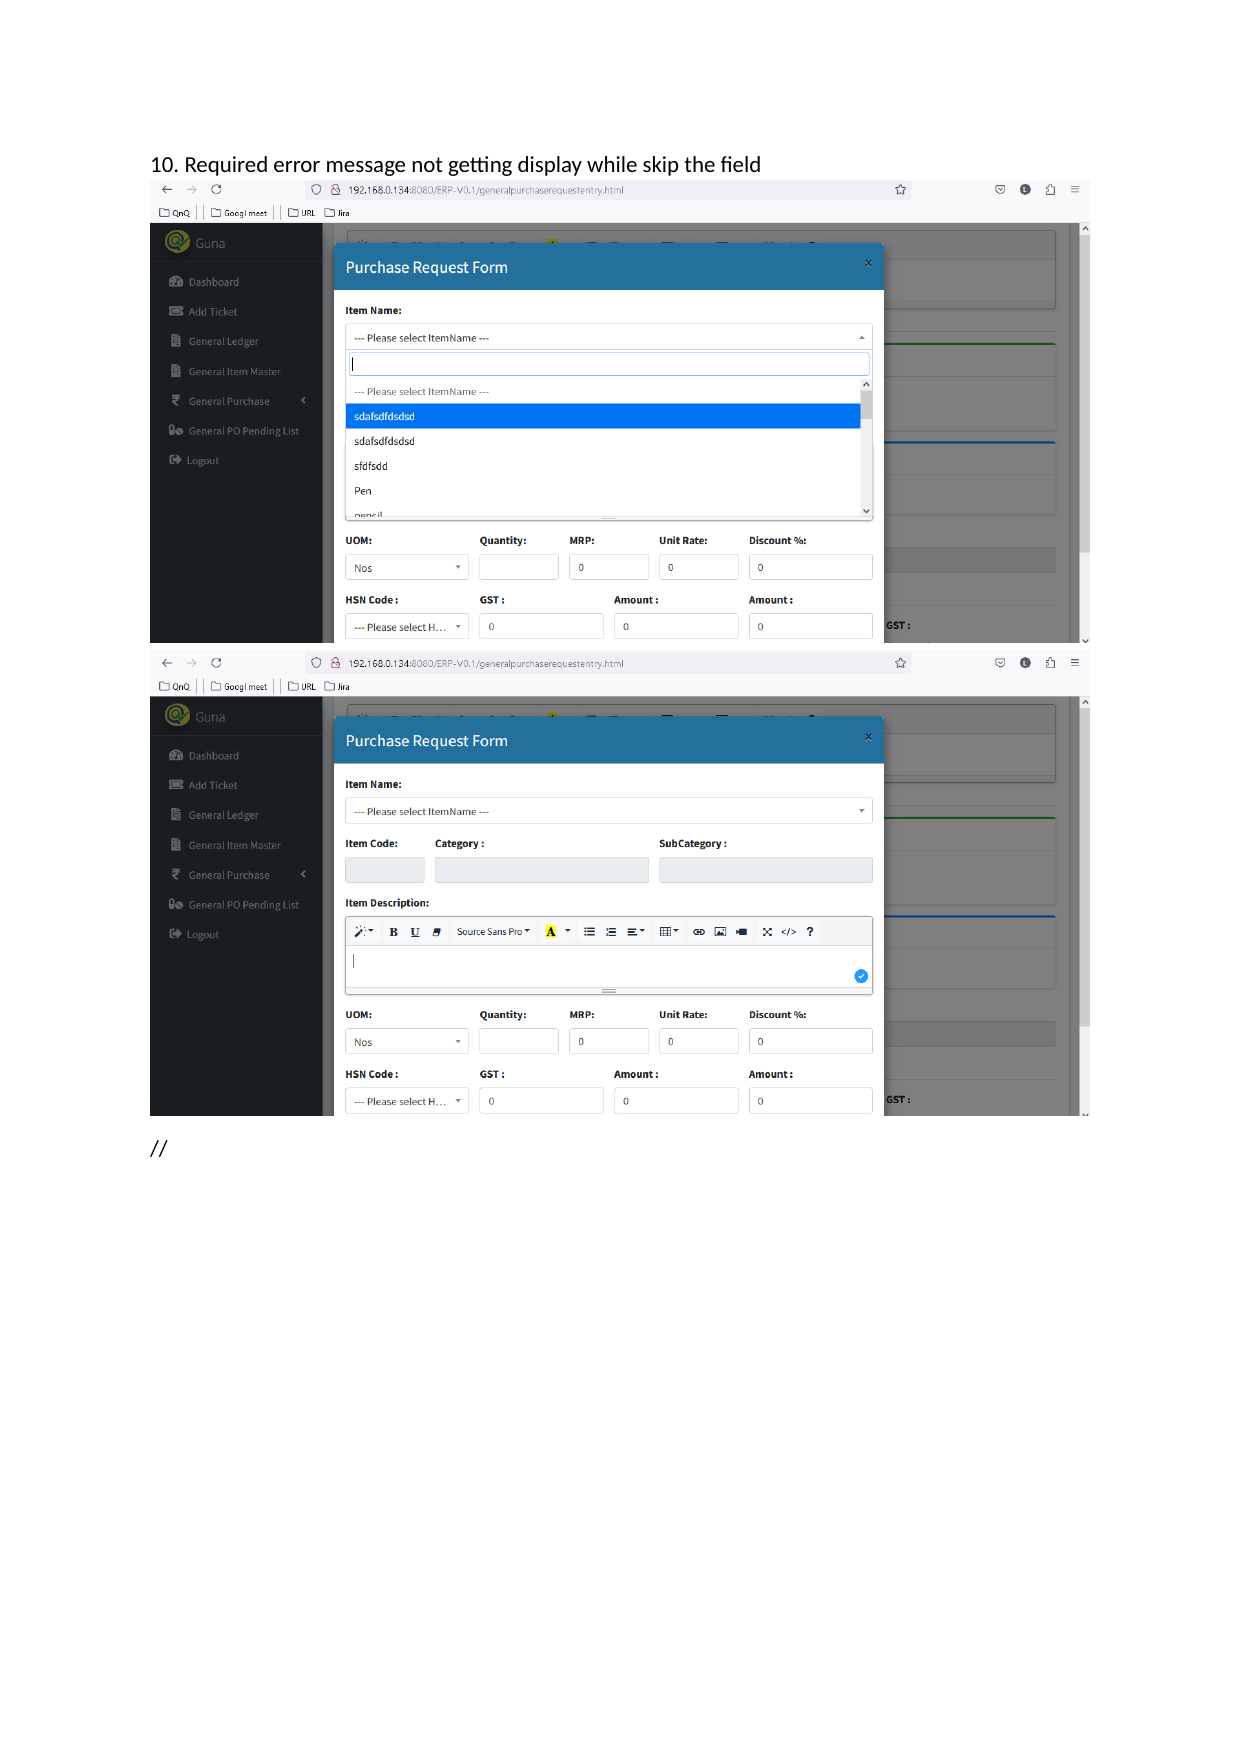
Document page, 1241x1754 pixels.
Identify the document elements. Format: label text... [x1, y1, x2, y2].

picture [150, 650, 1091, 1116]
text // [150, 1134, 1090, 1162]
picture [150, 180, 1091, 643]
text 10. Required error message not getting display while skip the field [150, 150, 1090, 180]
